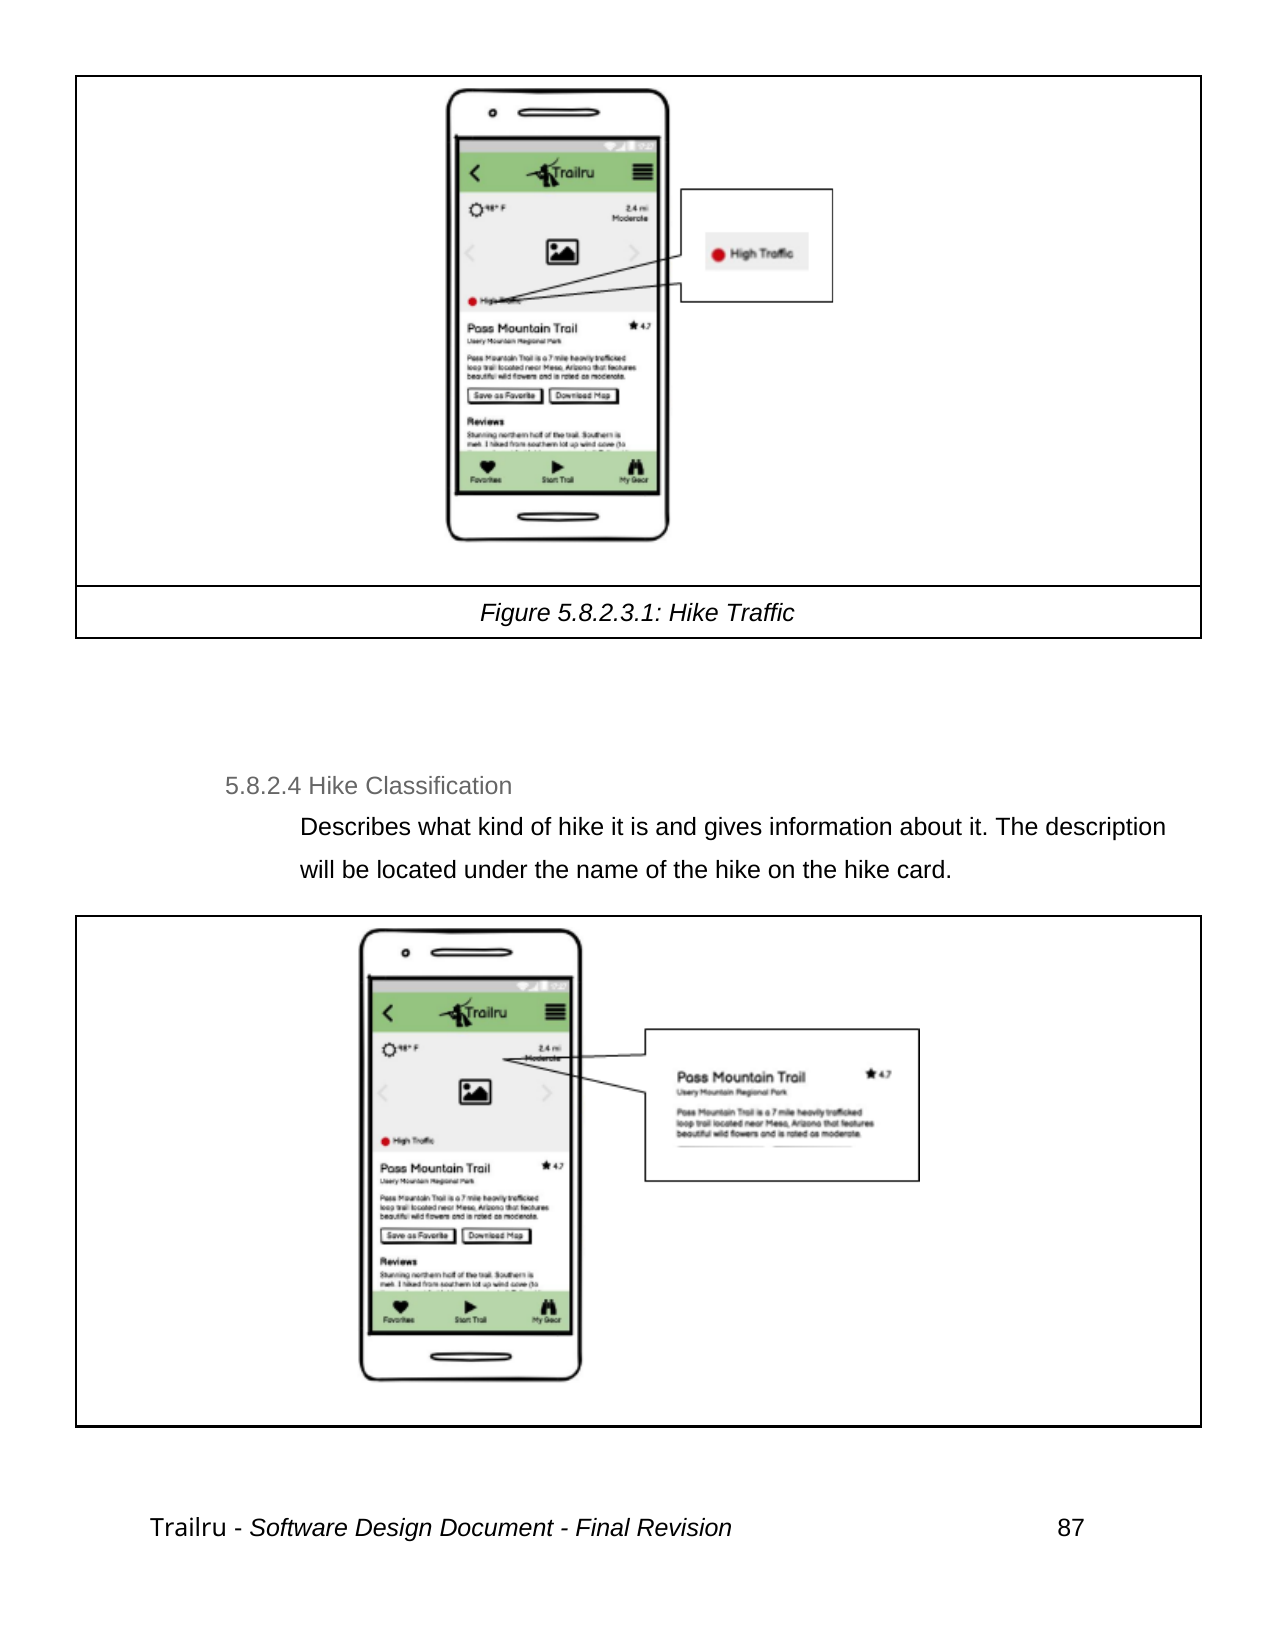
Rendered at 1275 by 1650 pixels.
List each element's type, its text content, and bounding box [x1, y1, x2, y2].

table_header [77, 917, 1200, 1425]
table_header [77, 77, 1200, 585]
table_cell Figure 5.8.2.3.1: Hike Traffic [77, 587, 1200, 637]
text Describes what kind of hike it is and gives information about it. The description will be located under the name of the hike on the hike card. [300, 812, 1200, 884]
picture [444, 87, 834, 544]
picture [357, 927, 920, 1384]
subtitle 5.8.2.4 Hike Classification [225, 771, 1200, 800]
